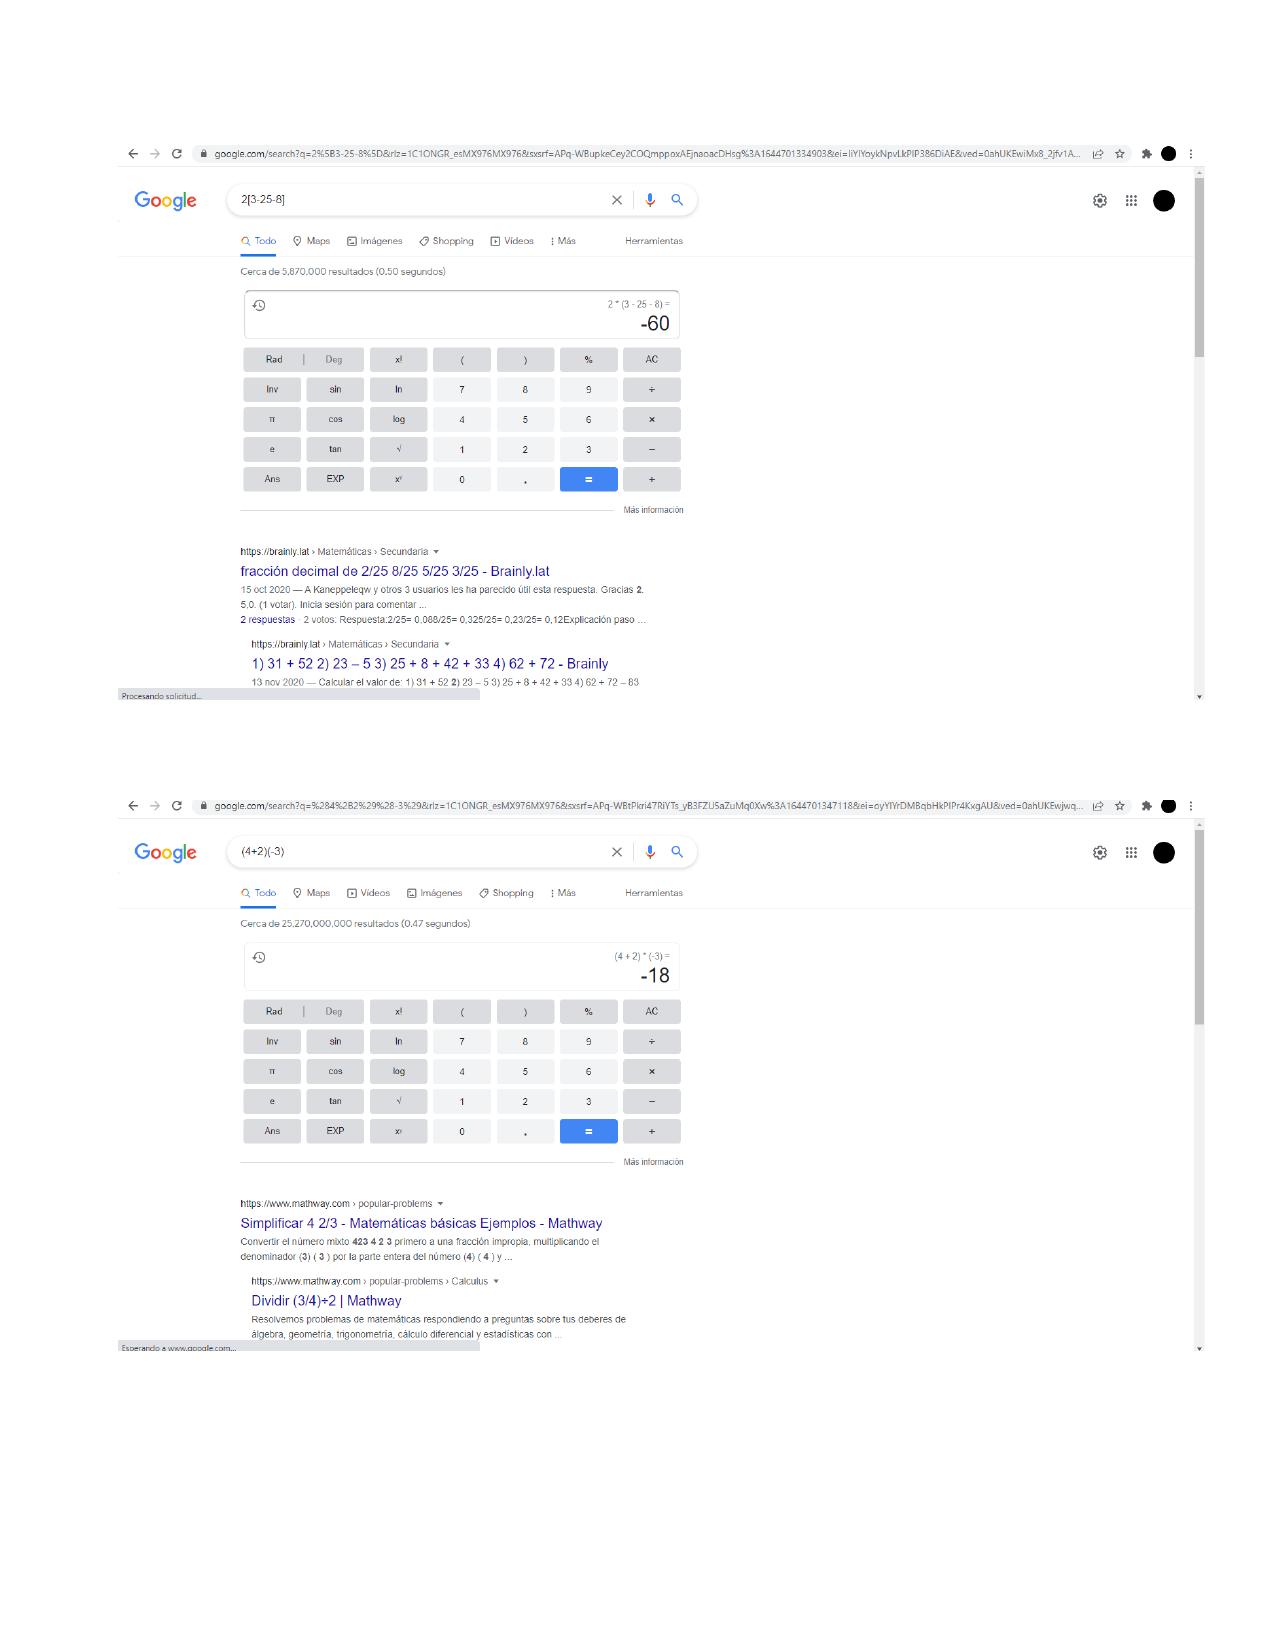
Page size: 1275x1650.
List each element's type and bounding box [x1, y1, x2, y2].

picture [118, 800, 1205, 1351]
picture [118, 145, 1205, 700]
